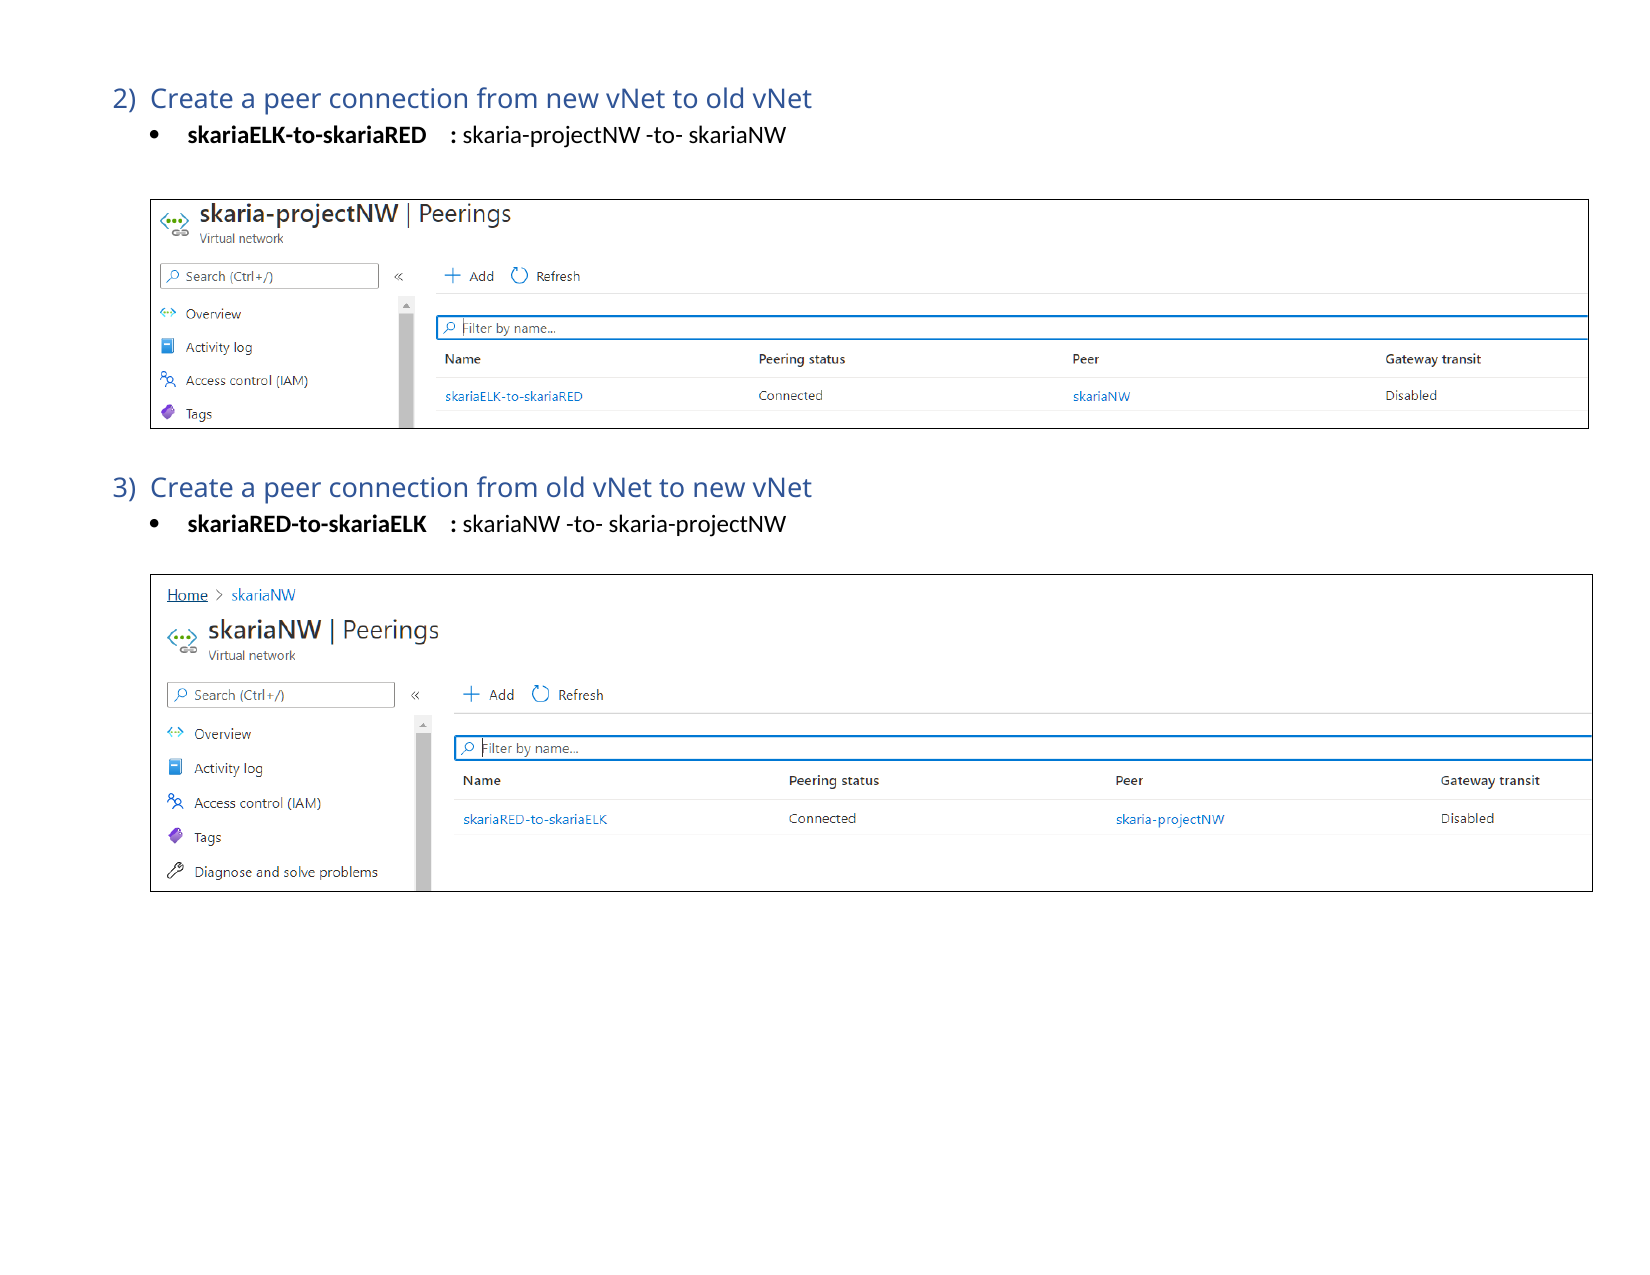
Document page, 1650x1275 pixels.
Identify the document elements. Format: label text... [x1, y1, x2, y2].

subtitle Create a peer connection from old vNet to new vNet [112, 469, 1575, 506]
list skariaRED-to-skariaELK : skariaNW -to- skaria-projectNW [150, 508, 1575, 539]
picture [151, 200, 1588, 428]
picture [151, 575, 1592, 891]
list skariaELK-to-skariaRED : skaria-projectNW -to- skariaNW [150, 119, 1575, 149]
subtitle Create a peer connection from new vNet to old vNet [112, 79, 1575, 116]
